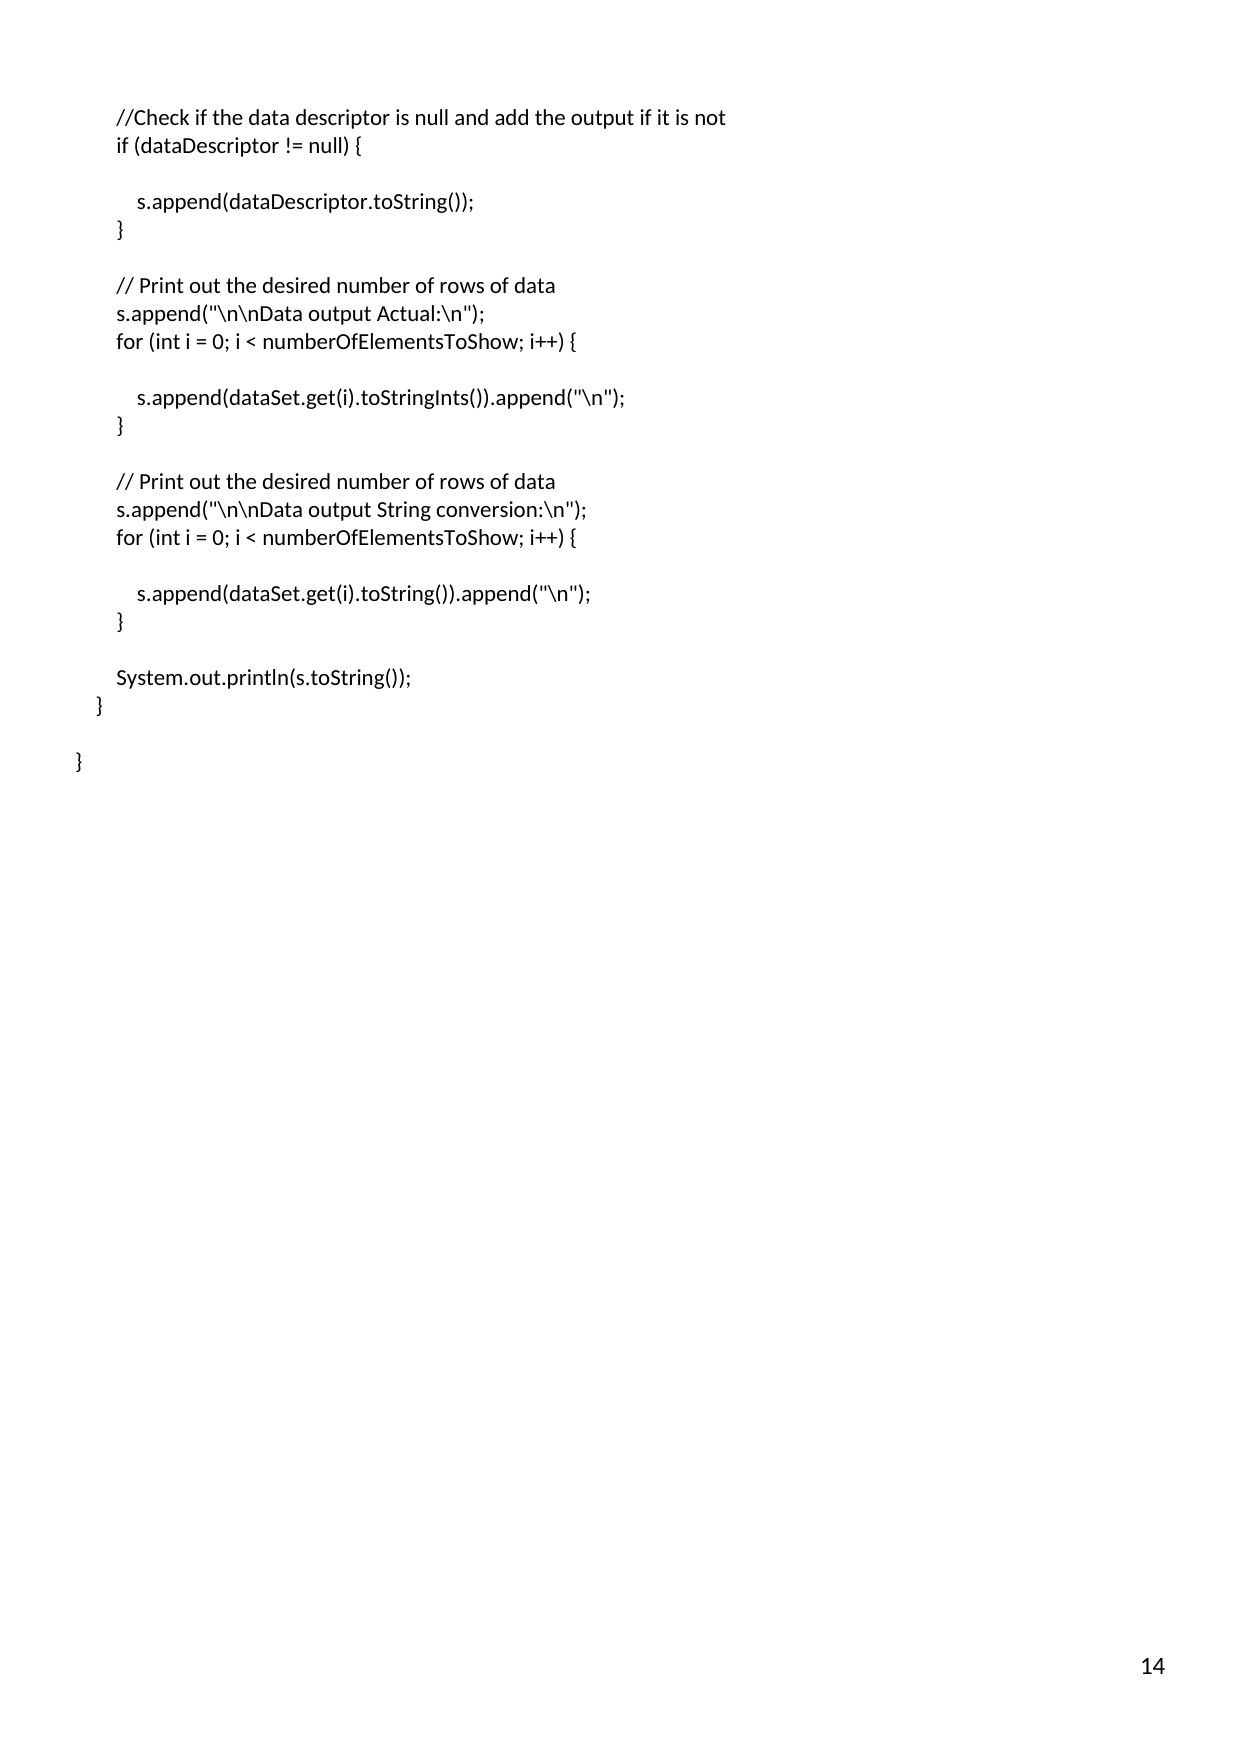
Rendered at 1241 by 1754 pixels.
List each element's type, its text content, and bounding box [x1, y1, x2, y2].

text //Check if the data descriptor is null and add the output if it is not [75, 103, 1165, 131]
text System.out.println(s.toString()); [75, 663, 1165, 691]
text s.append(dataSet.get(i).toStringInts()).append("\n"); [75, 383, 1165, 411]
text } [75, 691, 1165, 719]
text s.append(dataSet.get(i).toString()).append("\n"); [75, 579, 1165, 607]
text } [75, 411, 1165, 439]
text } [75, 747, 1165, 776]
text for (int i = 0; i < numberOfElementsToShow; i++) { [75, 327, 1165, 355]
text } [75, 215, 1165, 243]
text s.append("\n\nData output Actual:\n"); [75, 299, 1165, 327]
text s.append(dataDescriptor.toString()); [75, 187, 1165, 215]
text // Print out the desired number of rows of data [75, 467, 1165, 495]
text if (dataDescriptor != null) { [75, 131, 1165, 159]
text } [75, 607, 1165, 635]
text for (int i = 0; i < numberOfElementsToShow; i++) { [75, 523, 1165, 551]
text // Print out the desired number of rows of data [75, 271, 1165, 299]
text s.append("\n\nData output String conversion:\n"); [75, 495, 1165, 523]
